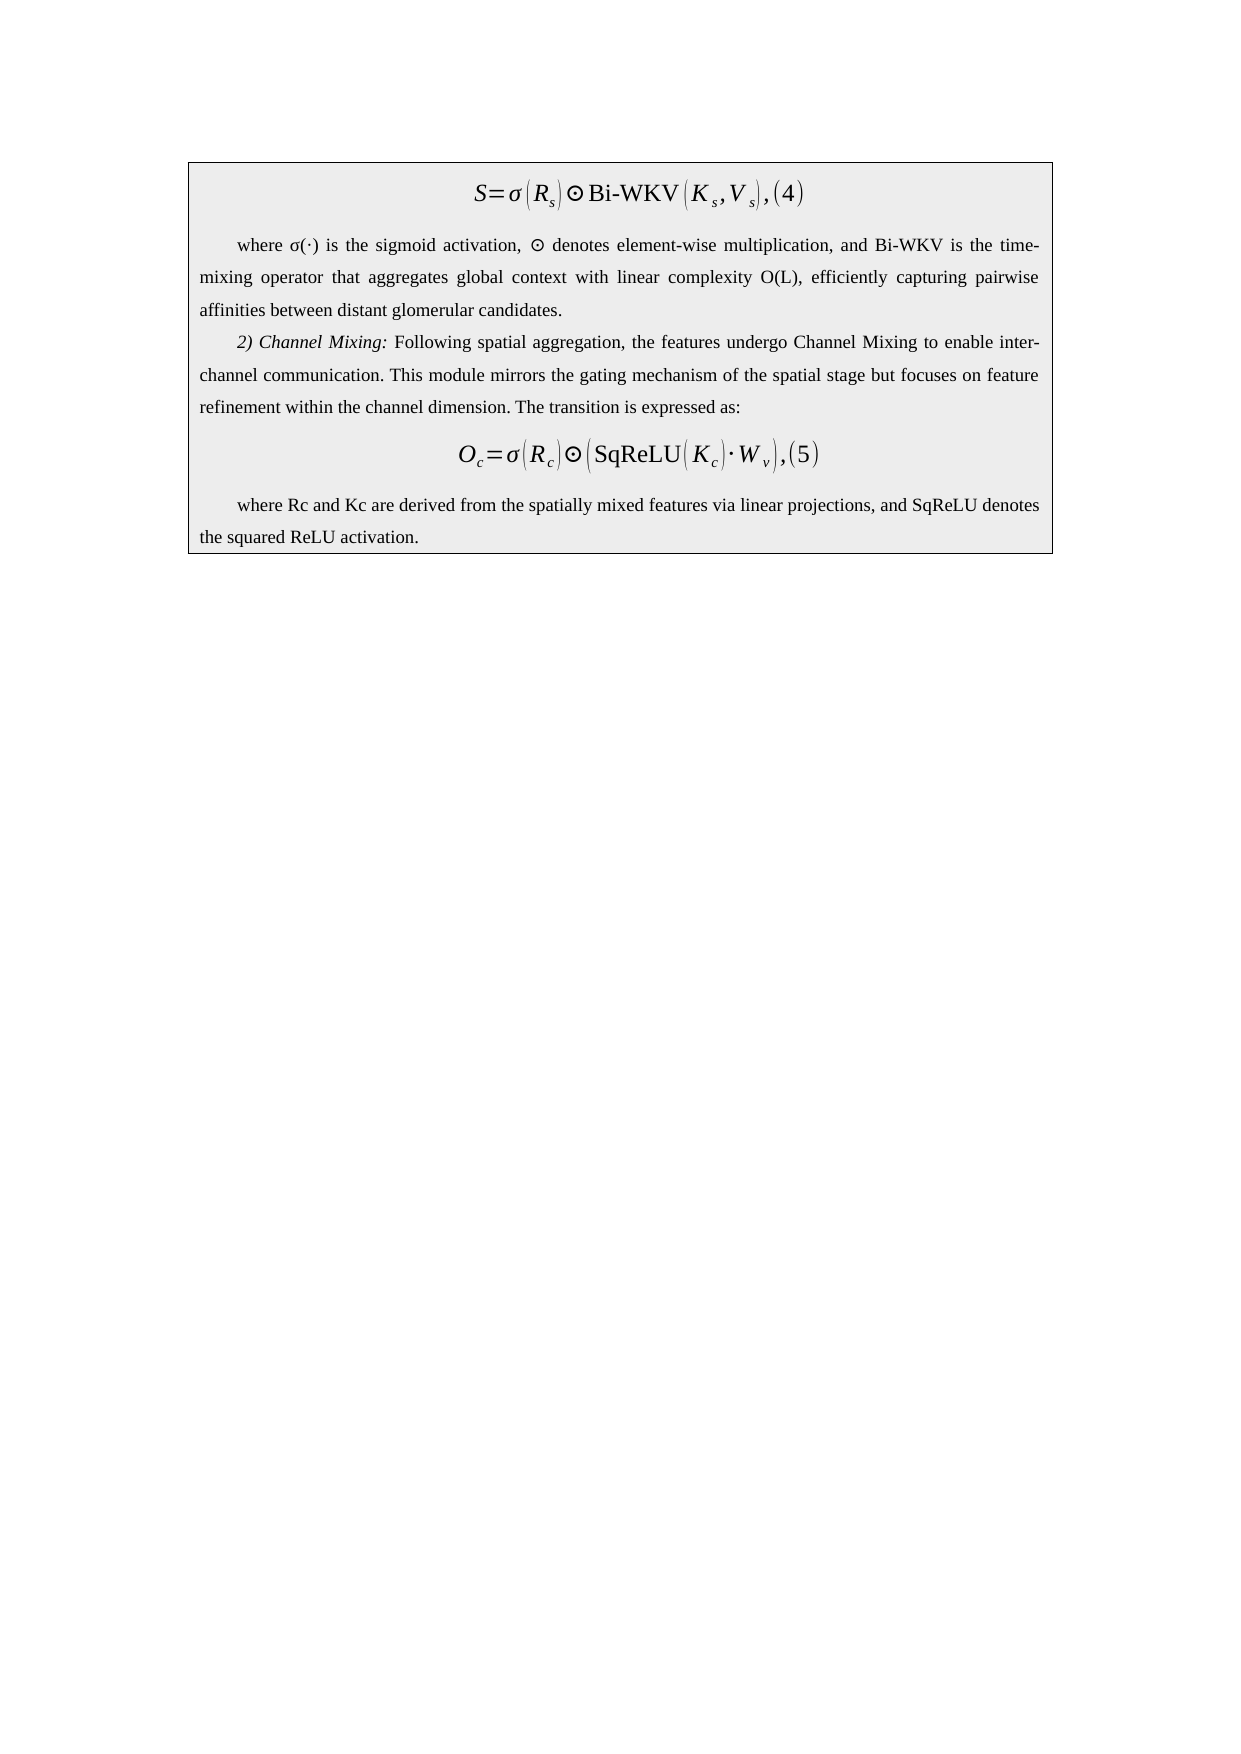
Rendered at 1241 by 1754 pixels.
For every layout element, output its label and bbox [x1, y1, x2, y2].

table_header [189, 163, 1052, 553]
